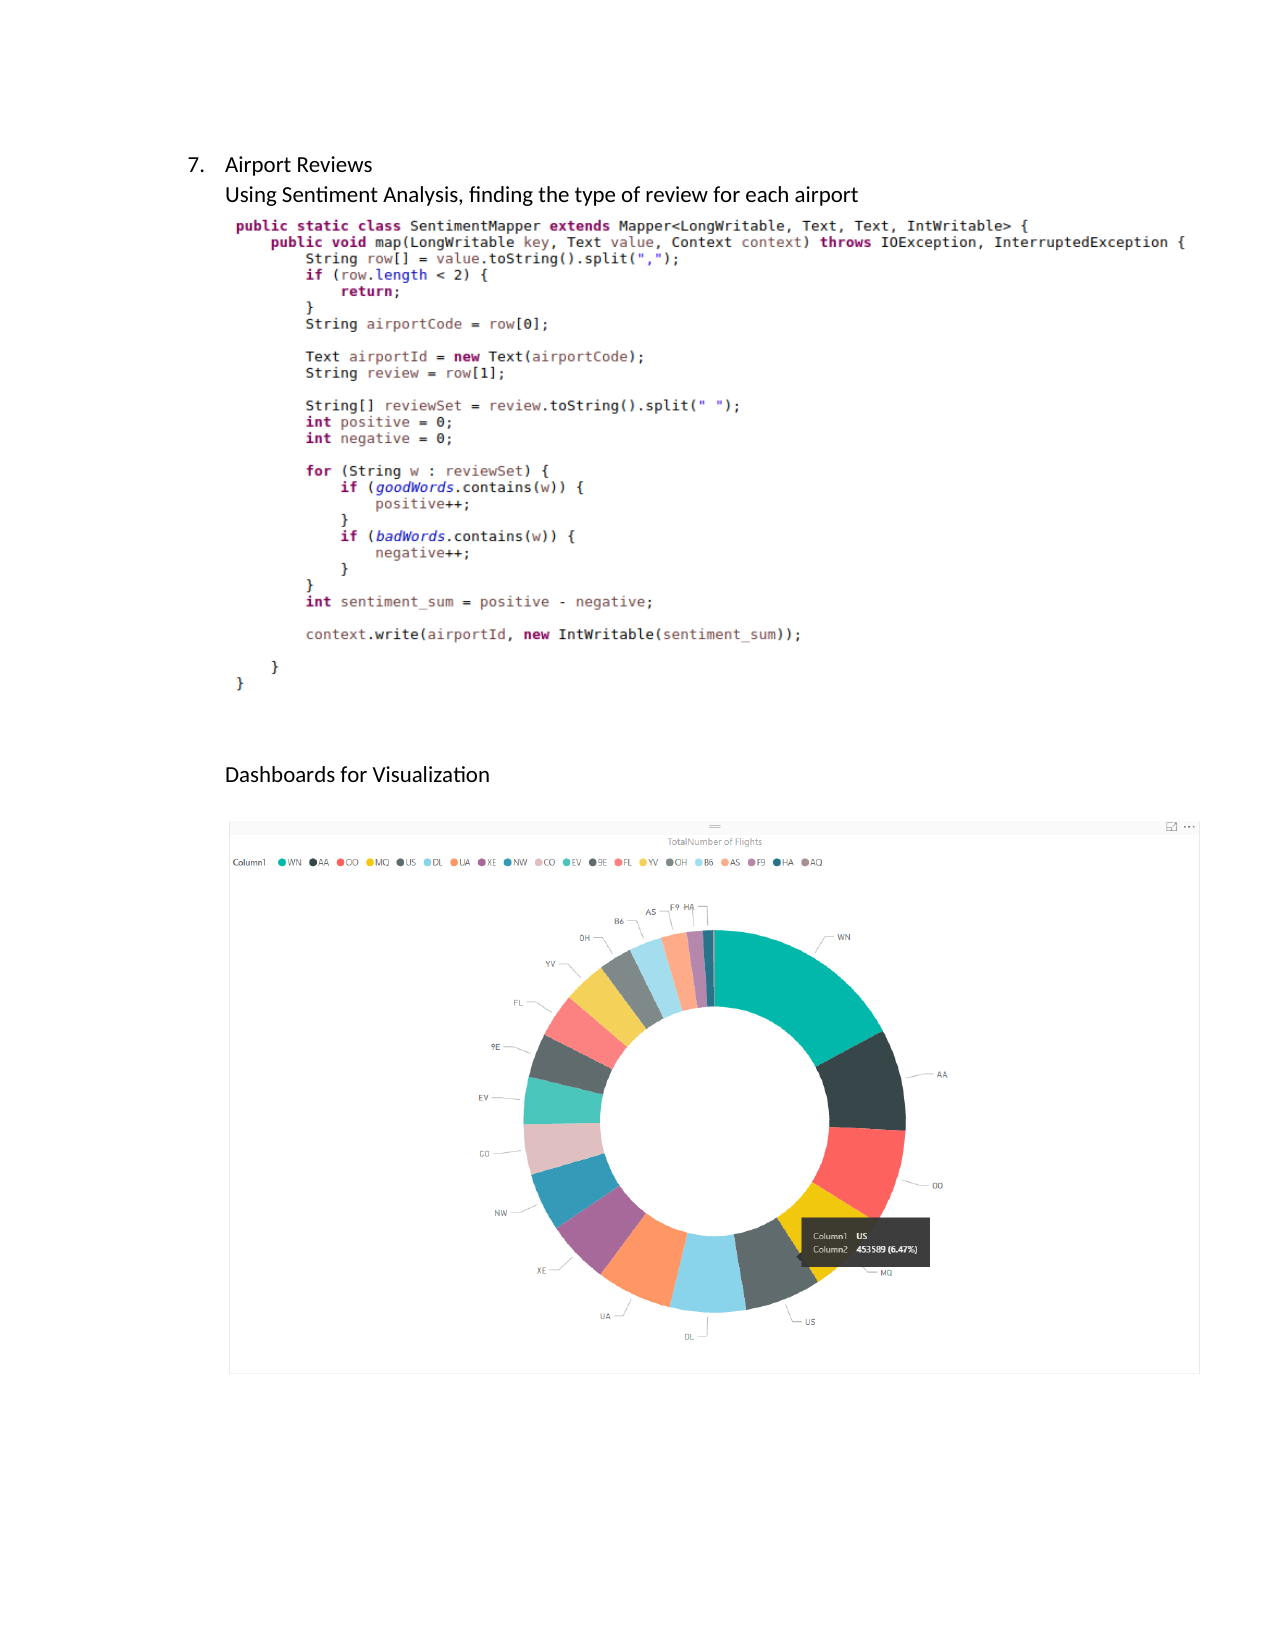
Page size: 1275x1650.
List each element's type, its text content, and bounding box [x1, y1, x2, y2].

picture [225, 821, 1200, 1374]
picture [225, 210, 1200, 698]
list Dashboards for Visualization [225, 761, 1125, 788]
list Using Sentiment Analysis, finding the type of review for each airport [225, 180, 1125, 208]
list Airport Reviews [187, 150, 1125, 178]
